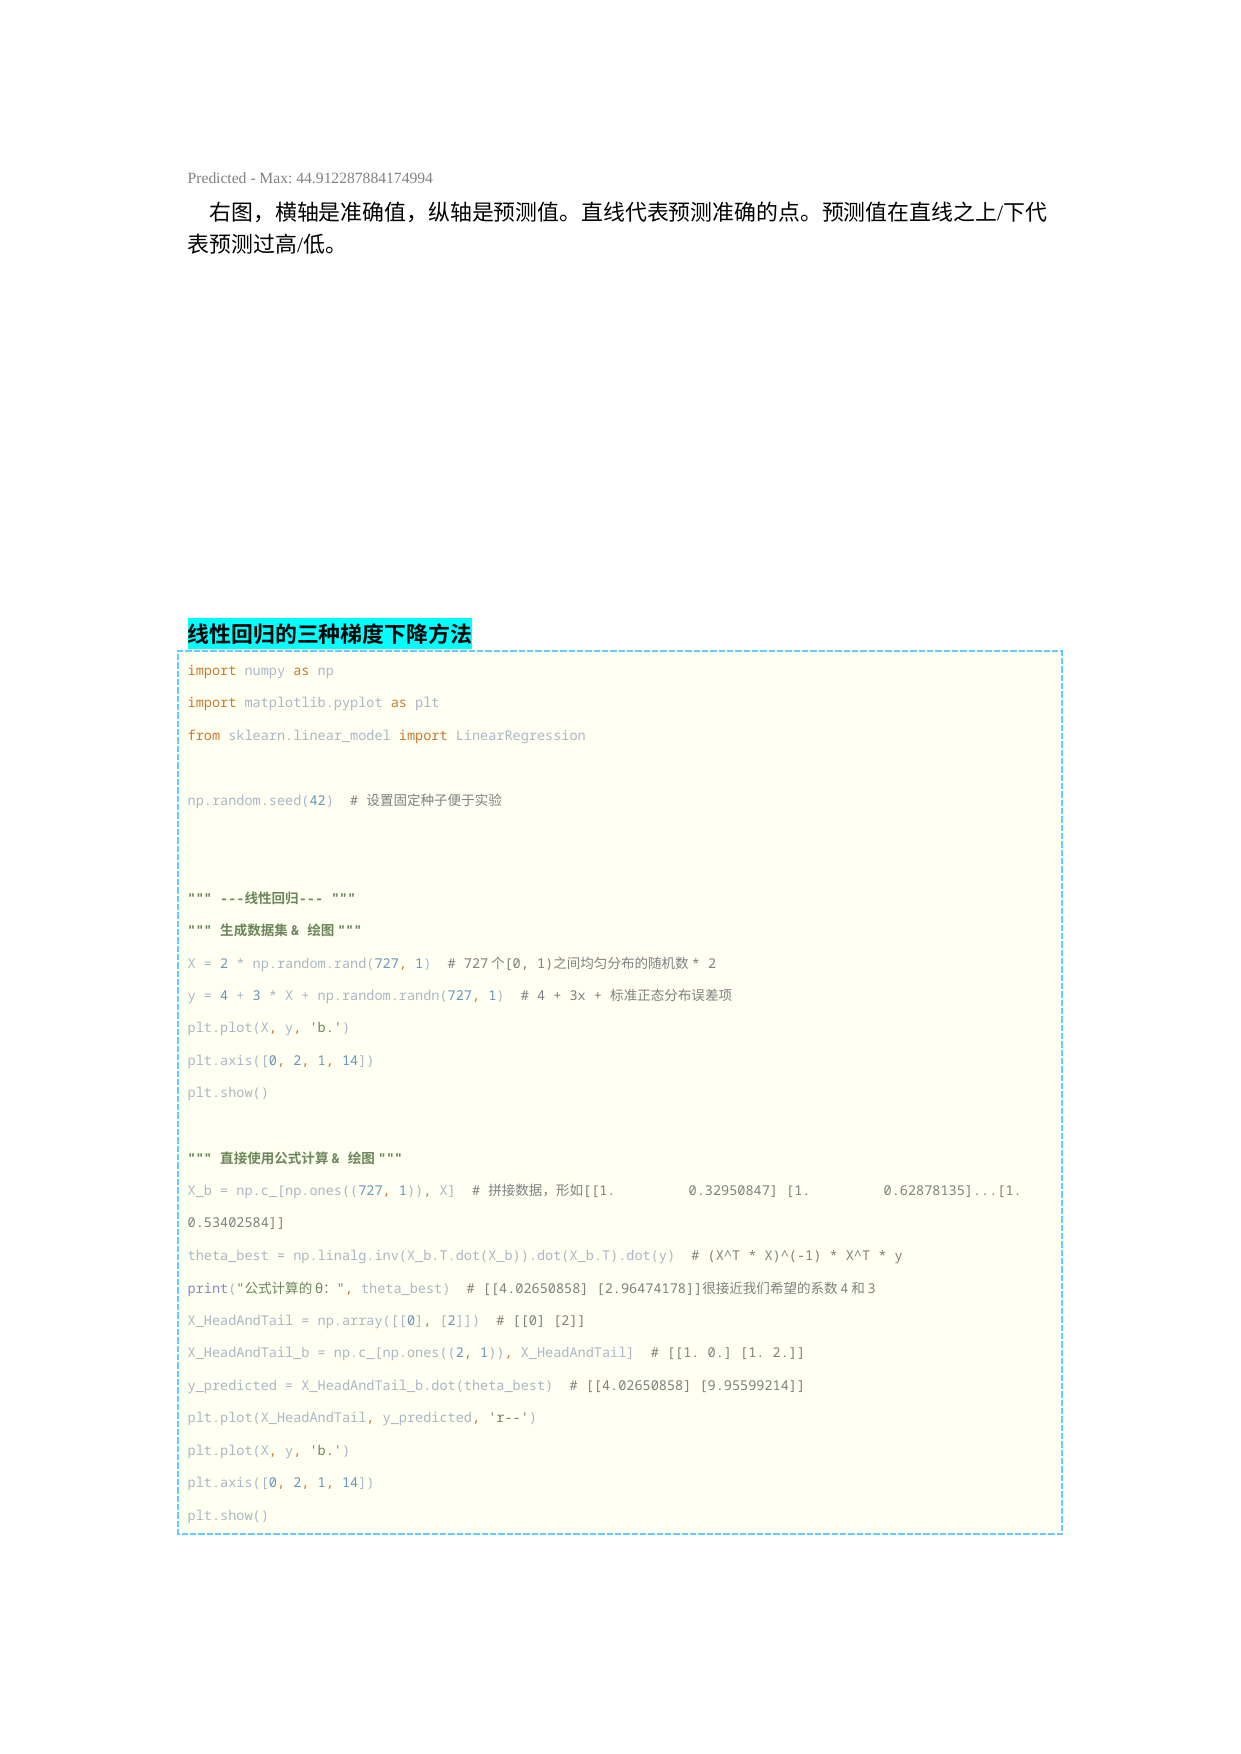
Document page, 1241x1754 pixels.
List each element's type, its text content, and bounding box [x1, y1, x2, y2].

text Predicted - Max: 44.912287884174994 [187, 162, 1053, 194]
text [177, 649, 1063, 1535]
text 右图，横轴是准确值，纵轴是预测值。直线代表预测准确的点。预测值在直线之上/下代表预测过高/低。 [187, 194, 1053, 259]
text 线性回归的三种梯度下降方法 [187, 617, 1053, 649]
